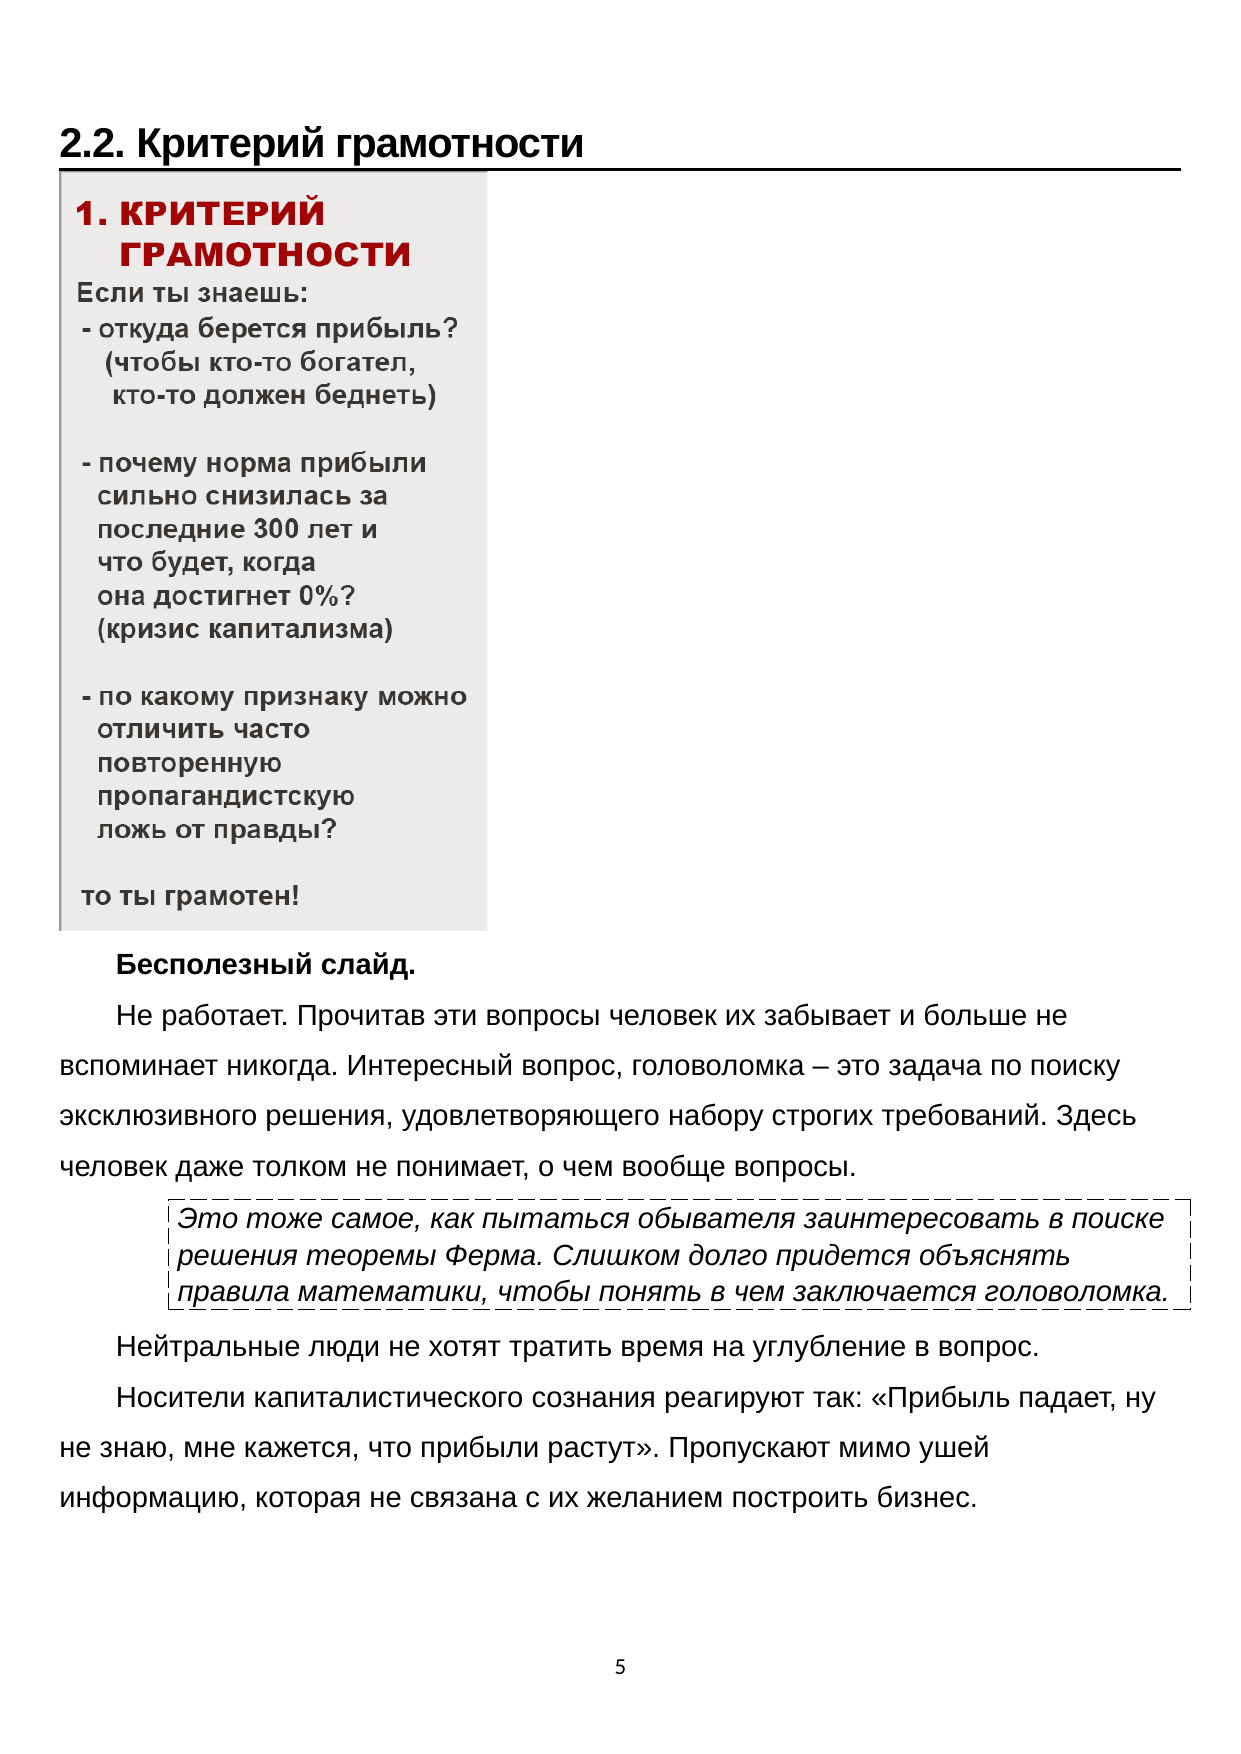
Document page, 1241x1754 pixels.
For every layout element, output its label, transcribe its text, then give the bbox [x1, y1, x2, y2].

text Не работает. Прочитав эти вопросы человек их забывает и больше не вспоминает никогда. Интересный вопрос, головоломка – это задача по поиску эксклюзивного решения, удовлетворяющего набору строгих требований. Здесь человек даже толком не понимает, о чем вообще вопросы. [59, 998, 1181, 1182]
text Носители капиталистического сознания реагируют так: «Прибыль падает, ну не знаю, мне кажется, что прибыли растут». Пропускают мимо ушей информацию, которая не связана с их желанием построить бизнес. [59, 1379, 1181, 1514]
text Критерий грамотности [59, 118, 1181, 168]
text Это тоже самое, как пытаться обывателя заинтересовать в поиске решения теоремы Ферма. Слишком долго придется объяснять правила математики, чтобы понять в чем заключается головоломка. [168, 1199, 1190, 1310]
text Бесполезный слайд. [59, 947, 1181, 981]
picture [59, 171, 488, 931]
text Нейтральные люди не хотят тратить время на углубление в вопрос. [59, 1329, 1181, 1363]
